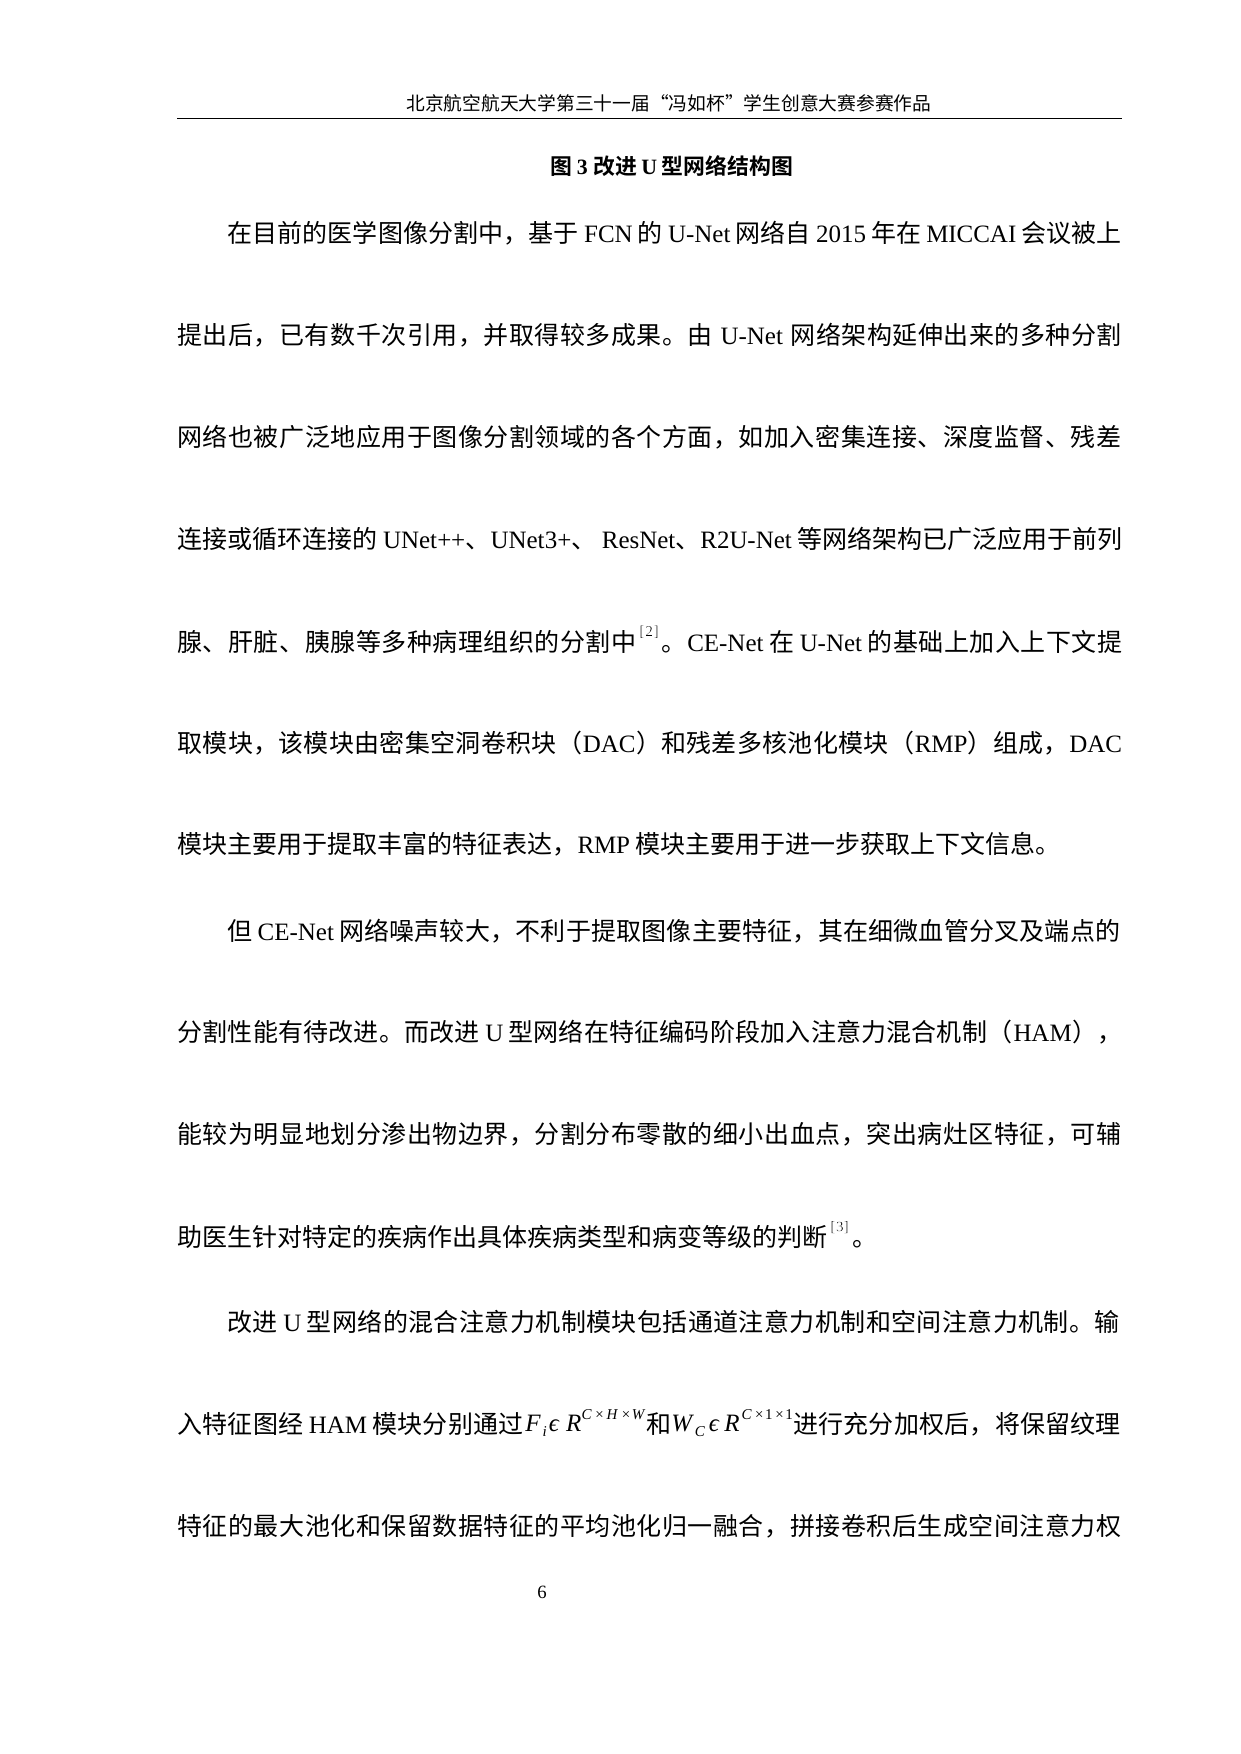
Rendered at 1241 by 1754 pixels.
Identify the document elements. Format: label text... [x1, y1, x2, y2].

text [177, 1287, 1122, 1558]
text 但CE-Net网络噪声较大，不利于提取图像主要特征，其在细微血管分叉及端点的分割性能有待改进。而改进U型网络在特征编码阶段加入注意力混合机制（HAM），能较为明显地划分渗出物边界，分割分布零散的细小出血点，突出病灶区特征，可辅助医生针对特定的疾病作出具体疾病类型和病变等级的判断。 [177, 895, 1122, 1269]
text 在目前的医学图像分割中，基于FCN的U-Net网络自2015年在MICCAI会议被上提出后，已有数千次引用，并取得较多成果。由 U-Net 网络架构延伸出来的多种分割网络也被广泛地应用于图像分割领域的各个方面，如加入密集连接、深度监督、残差连接或循环连接的 UNet++、UNet3+、 ResNet、R2U-Net等网络架构已广泛应用于前列腺、肝脏、胰腺等多种病理组织的分割中。CE-Net在U-Net的基础上加入上下文提取模块，该模块由密集空洞卷积块（DAC）和残差多核池化模块（RMP）组成，DAC模块主要用于提取丰富的特征表达，RMP模块主要用于进一步获取上下文信息。 [177, 198, 1122, 877]
text 图3 改进U型网络结构图 [177, 148, 1122, 182]
